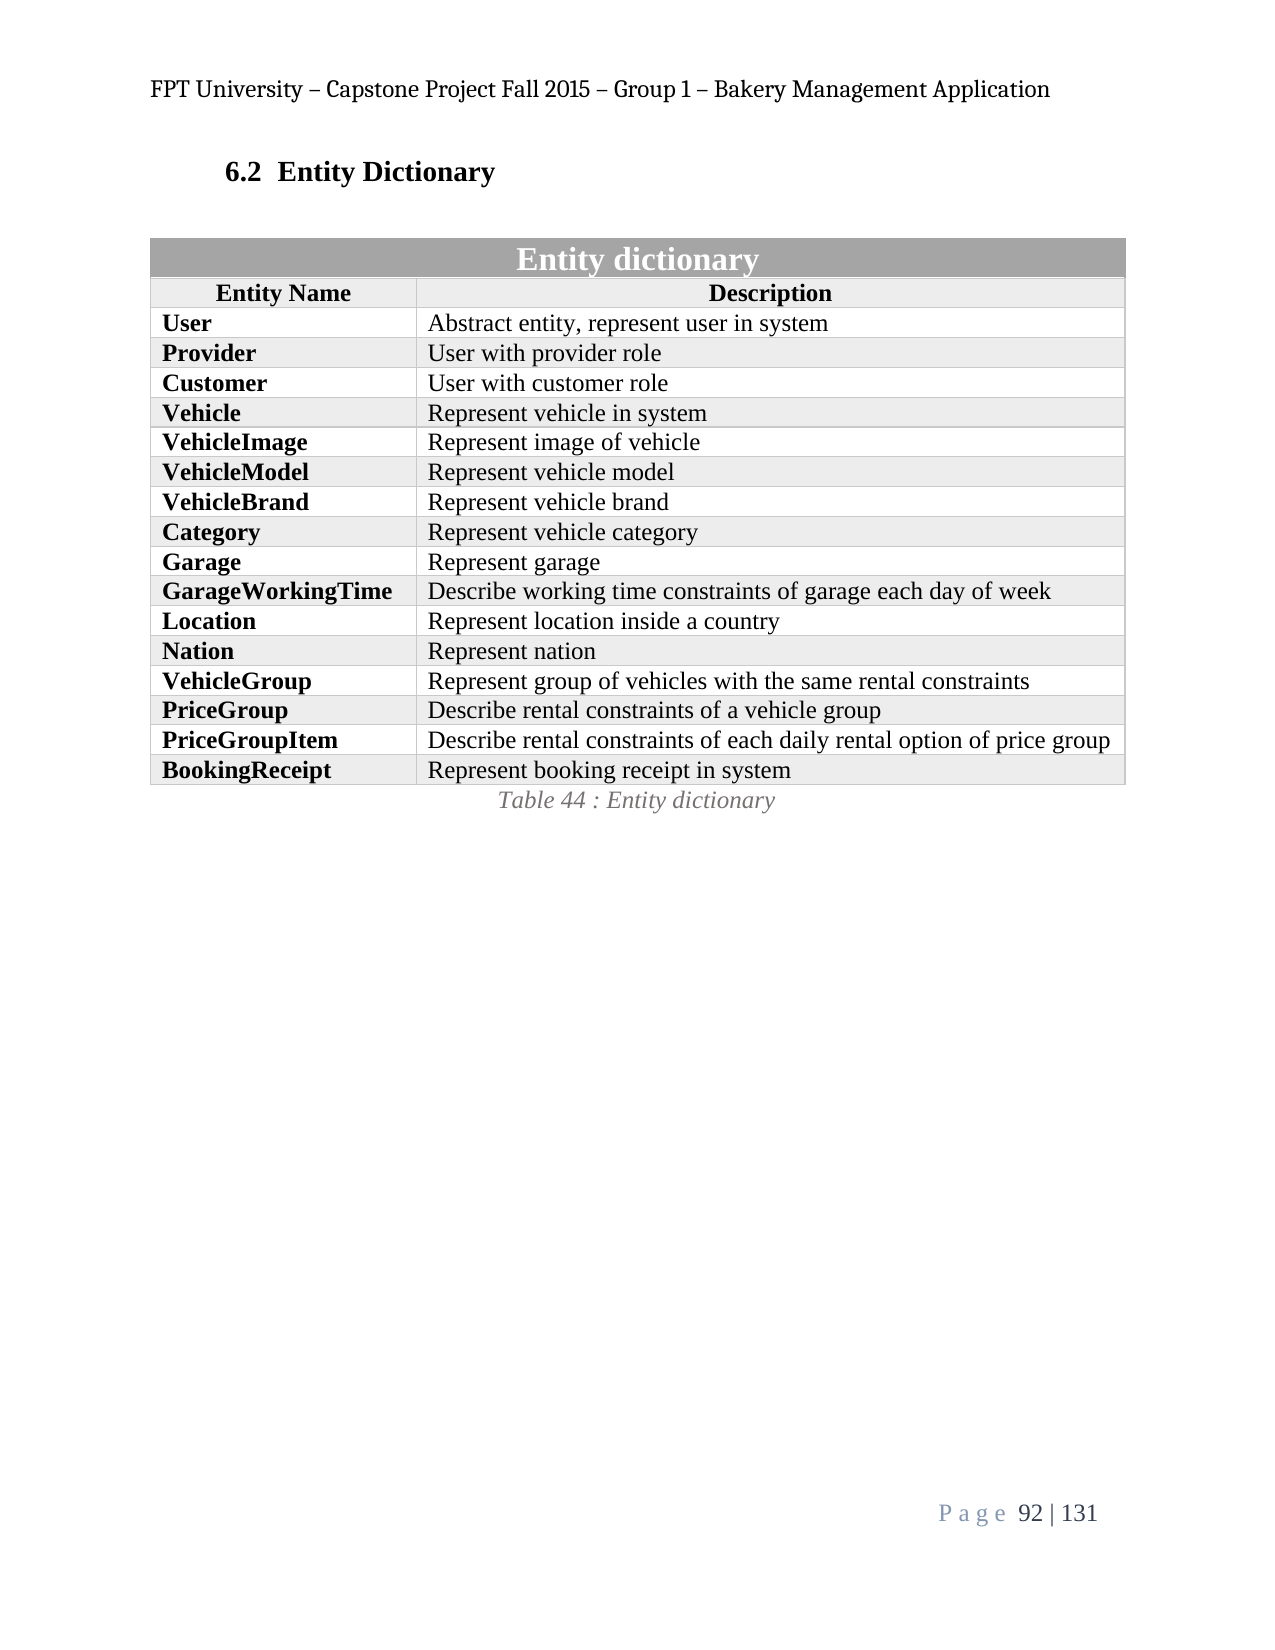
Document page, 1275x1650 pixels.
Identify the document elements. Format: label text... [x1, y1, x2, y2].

table_cell Garage [151, 547, 416, 575]
table_cell VehicleBrand [151, 487, 416, 516]
table_cell PriceGroup [151, 696, 416, 724]
table_cell Represent vehicle brand [417, 487, 1124, 516]
table_cell Represent garage [417, 547, 1124, 575]
table_cell Describe working time constraints of garage each day of week [417, 576, 1124, 605]
table_cell Represent location inside a country [417, 606, 1124, 635]
table_cell User with provider role [417, 338, 1124, 367]
table_cell User [151, 308, 416, 337]
table_cell Represent vehicle category [417, 517, 1124, 546]
table_cell Abstract entity, represent user in system [417, 308, 1124, 337]
table_cell VehicleModel [151, 457, 416, 486]
table_cell Represent image of vehicle [417, 428, 1124, 456]
table_cell Represent booking receipt in system [417, 755, 1124, 784]
table_cell Location [151, 606, 416, 635]
table_cell Vehicle [151, 398, 416, 426]
table_cell Category [151, 517, 416, 546]
table_cell Customer [151, 368, 416, 397]
table_cell Describe rental constraints of a vehicle group [417, 696, 1124, 724]
table_cell PriceGroupItem [151, 725, 416, 754]
table_cell Represent group of vehicles with the same rental constraints [417, 666, 1124, 694]
table_header Entity dictionary [151, 239, 1124, 277]
table_cell Describe rental constraints of each daily rental option of price group [417, 725, 1124, 754]
table_cell GarageWorkingTime [151, 576, 416, 605]
subtitle Entity Dictionary [225, 154, 1125, 188]
table_cell User with customer role [417, 368, 1124, 397]
table_cell BookingReceipt [151, 755, 416, 784]
table_cell Description [417, 279, 1124, 307]
table_cell Nation [151, 636, 416, 665]
table_cell Provider [151, 338, 416, 367]
table_cell Entity Name [151, 279, 416, 307]
table_cell Represent nation [417, 636, 1124, 665]
table_cell VehicleImage [151, 428, 416, 456]
table_cell Represent vehicle in system [417, 398, 1124, 426]
table_cell Represent vehicle model [417, 457, 1124, 486]
table_cell VehicleGroup [151, 666, 416, 694]
